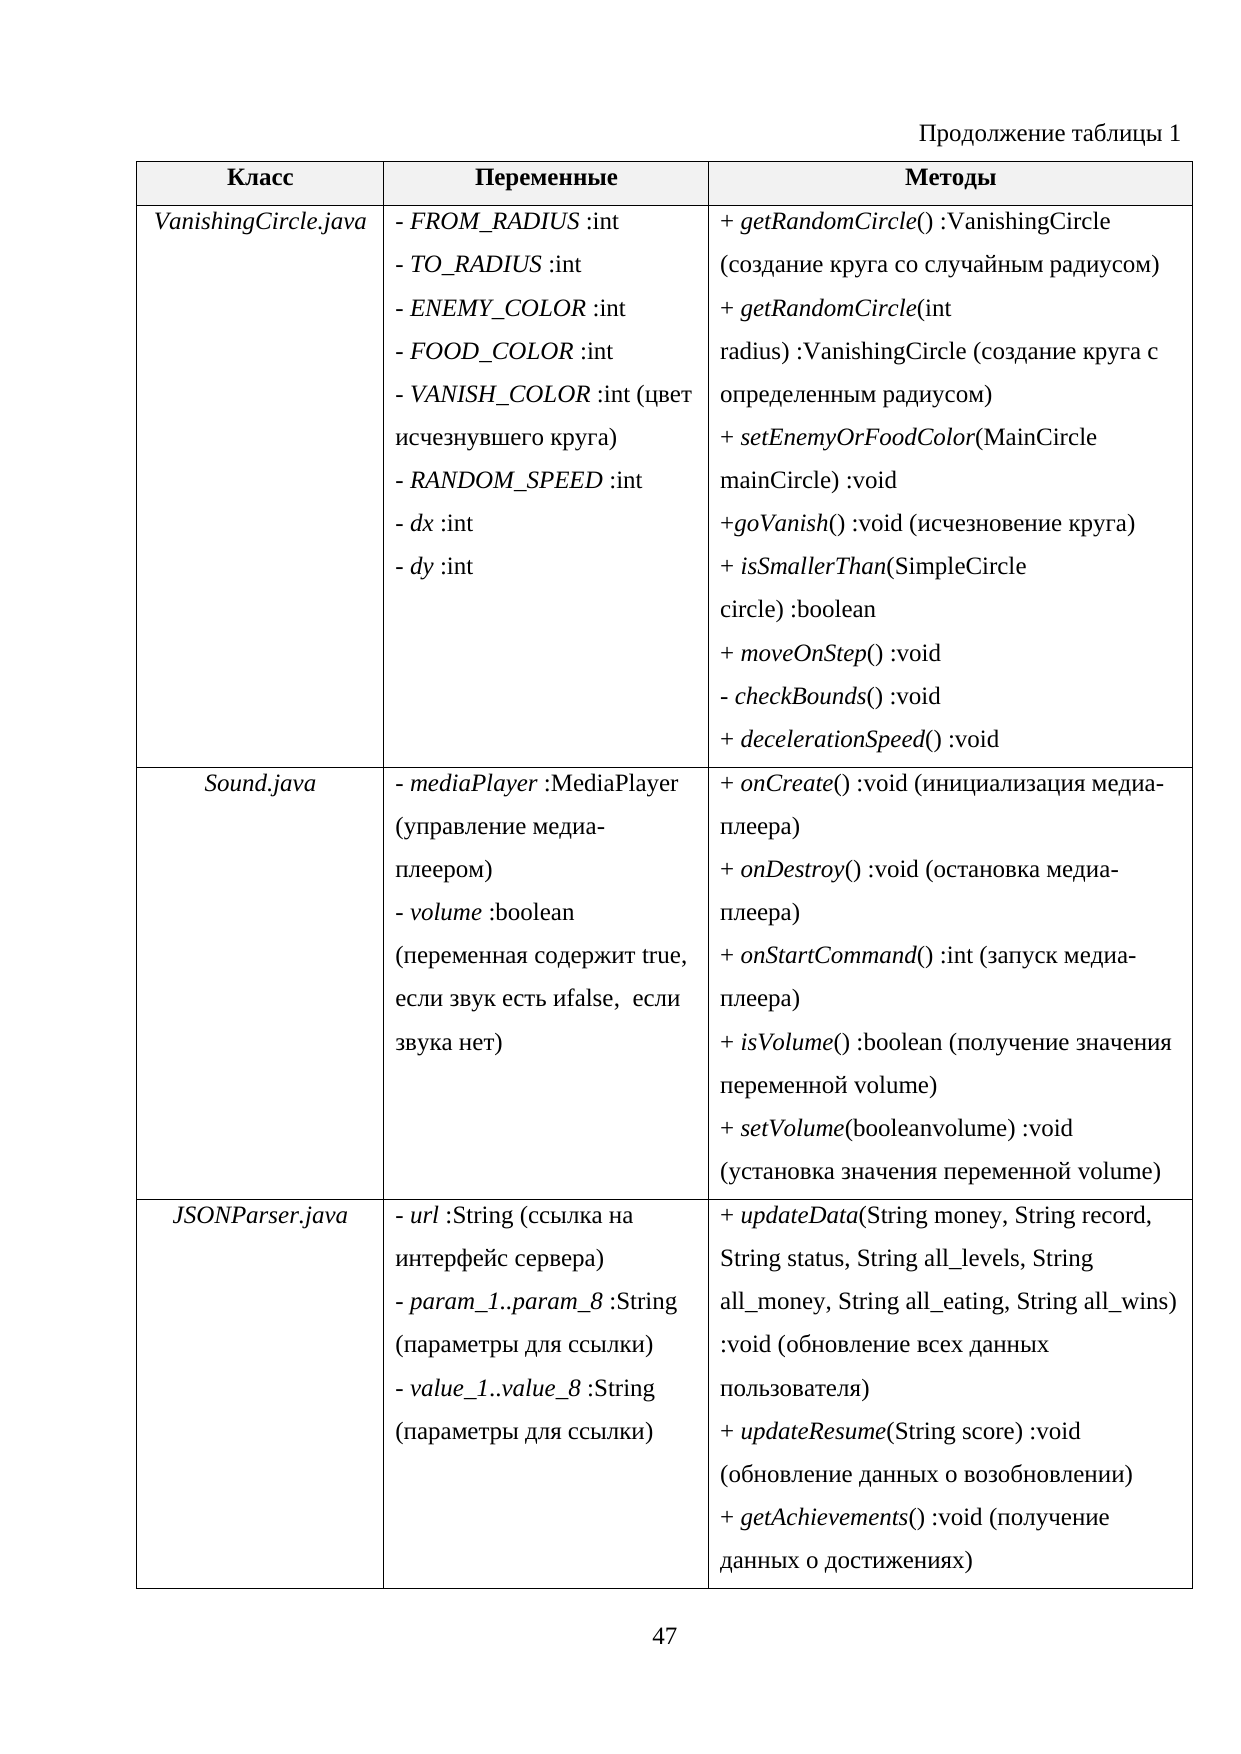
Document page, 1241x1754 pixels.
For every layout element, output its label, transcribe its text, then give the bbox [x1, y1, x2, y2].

table_header Переменные [384, 162, 708, 205]
table_cell + getRandomCircle() :VanishingCircle (создание круга со случайным радиусом) + getRandomCircle(int radius) :VanishingCircle (создание круга с определенным радиусом) + setEnemyOrFoodColor(MainCircle mainCircle) :void +goVanish() :void (исчезновение круга) + isSmallerThan(SimpleCircle circle) :boolean + moveOnStep() :void - checkBounds() :void + decelerationSpeed() :void [709, 206, 1192, 767]
table_cell VanishingCircle.java [137, 206, 383, 767]
table_header Методы [709, 162, 1192, 205]
table_cell - FROM_RADIUS :int - TO_RADIUS :int - ENEMY_COLOR :int - FOOD_COLOR :int - VANISH_COLOR :int (цвет исчезнувшего круга) - RANDOM_SPEED :int - dx :int - dy :int [384, 206, 708, 767]
table_cell - mediaPlayer :MediaPlayer (управление медиа-плеером) - volume :boolean (переменная содержит true, если звук есть иfalse, если звука нет) [384, 768, 708, 1199]
table_cell Sound.java [137, 768, 383, 1199]
table_header Класс [137, 162, 383, 205]
text Продолжение таблицы 1 [148, 118, 1181, 147]
table_cell JSONParser.java [137, 1200, 383, 1588]
table_cell + onCreate() :void (инициализация медиа-плеера) + onDestroy() :void (остановка медиа-плеера) + onStartCommand() :int (запуск медиа-плеера) + isVolume() :boolean (получение значения переменной volume) + setVolume(booleanvolume) :void (установка значения переменной volume) [709, 768, 1192, 1199]
table_cell + updateData(String money, String record, String status, String all_levels, String all_money, String all_eating, String all_wins) :void (обновление всех данных пользователя) + updateResume(String score) :void (обновление данных о возобновлении) + getAchievements() :void (получение данных о достижениях) [709, 1200, 1192, 1588]
table_cell - url :String (ссылка на интерфейс сервера) - param_1..param_8 :String (параметры для ссылки) - value_1..value_8 :String (параметры для ссылки) [384, 1200, 708, 1588]
